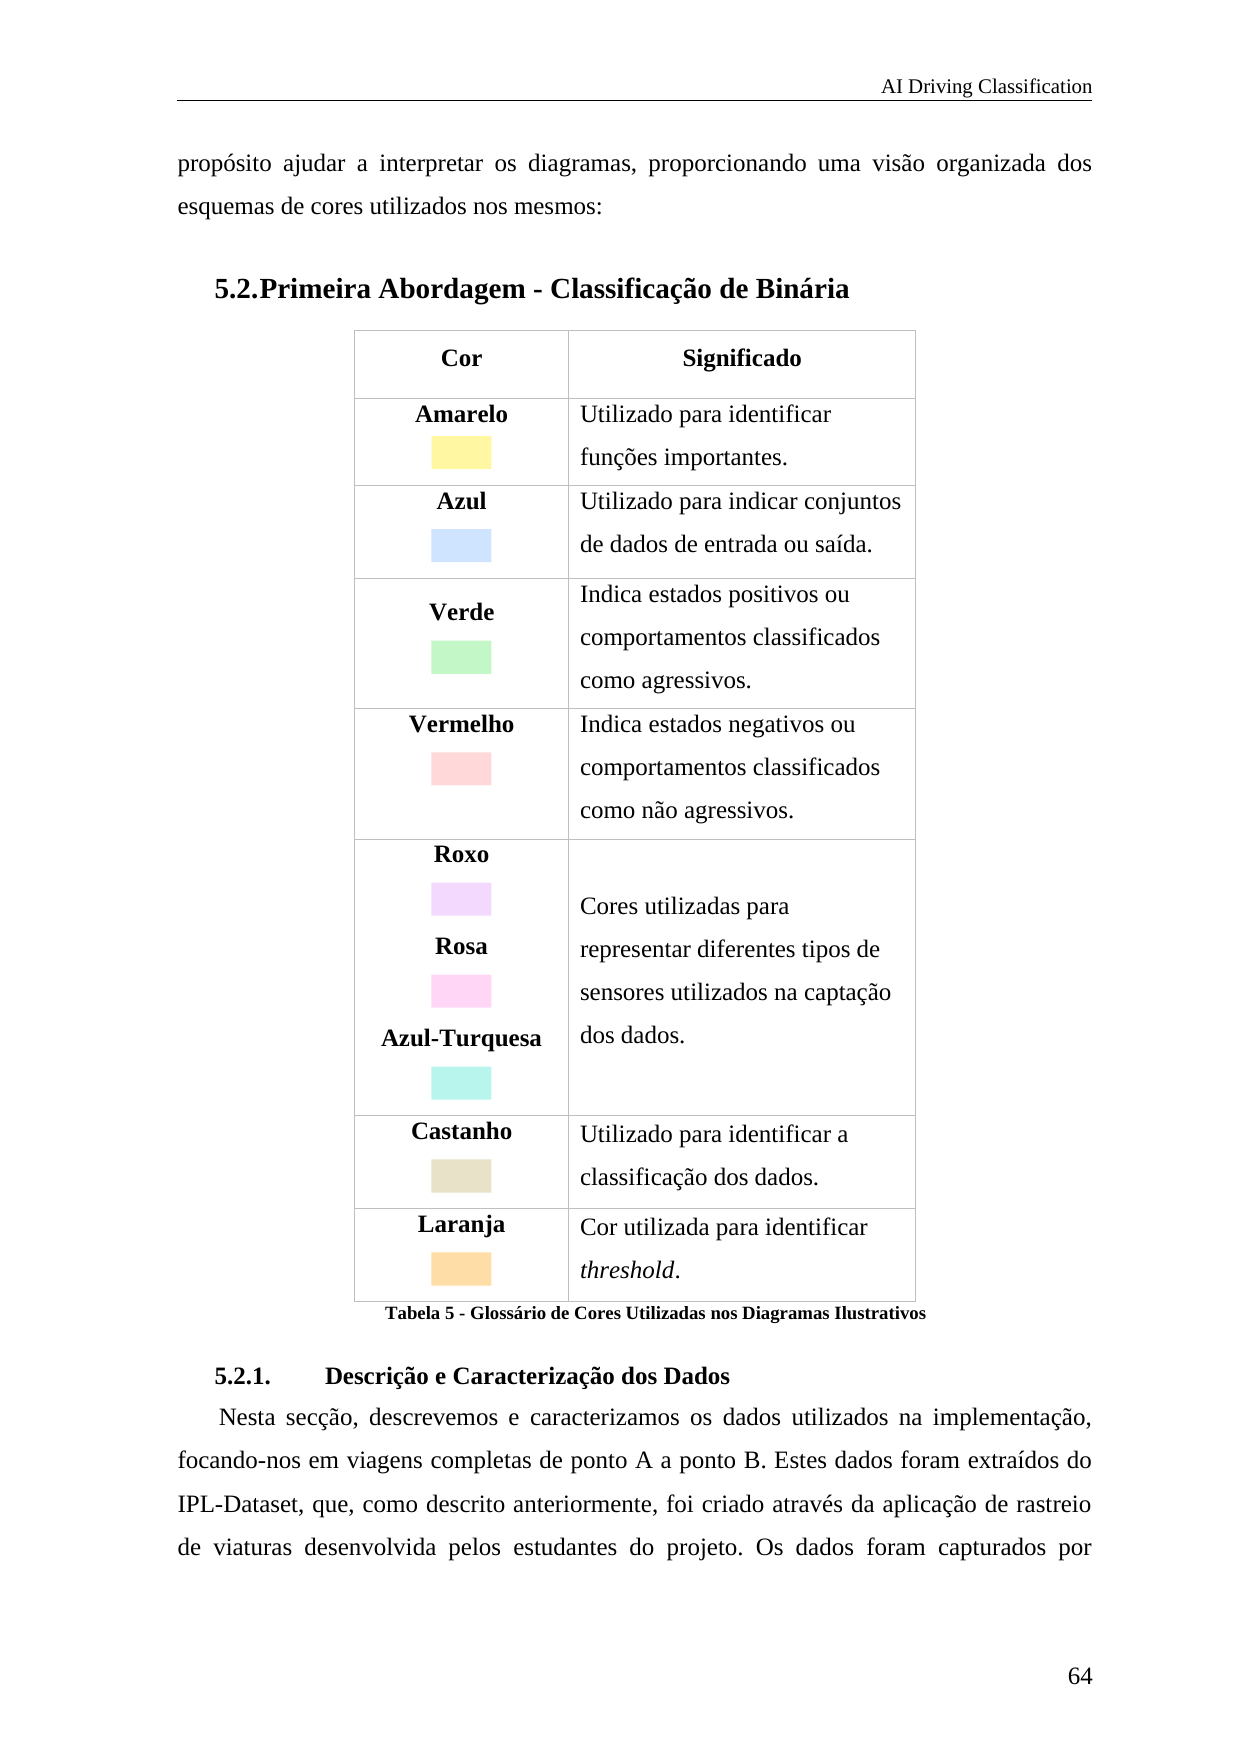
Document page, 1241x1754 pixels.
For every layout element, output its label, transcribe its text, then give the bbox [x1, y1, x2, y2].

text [177, 1402, 1092, 1561]
table_cell Vermelho [355, 709, 568, 838]
table_cell Verde [355, 579, 568, 708]
table_cell Cor utilizada para identificar threshold. [569, 1209, 915, 1301]
table_cell Utilizado para indicar conjuntos de dados de entrada ou saída. [569, 486, 915, 578]
text Tabela 5 - Glossário de Cores Utilizadas nos Diagramas Ilustrativos [177, 1302, 1092, 1324]
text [177, 148, 1092, 219]
table_cell Roxo Rosa Azul-Turquesa [355, 840, 568, 1115]
subtitle Primeira Abordagem - Classificação de Binária [214, 271, 1092, 305]
table_cell Azul [355, 486, 568, 578]
table_cell Utilizado para identificar funções importantes. [569, 399, 915, 485]
table_cell Indica estados negativos ou comportamentos classificados como não agressivos. [569, 709, 915, 838]
table_cell Laranja [355, 1209, 568, 1301]
table_cell Utilizado para identificar a classificação dos dados. [569, 1116, 915, 1208]
table_header Significado [569, 331, 915, 398]
table_cell Amarelo [355, 399, 568, 485]
subtitle Descrição e Caracterização dos Dados [214, 1361, 1092, 1390]
table_cell Indica estados positivos ou comportamentos classificados como agressivos. [569, 579, 915, 708]
table_cell Castanho [355, 1116, 568, 1208]
table_cell Cores utilizadas para representar diferentes tipos de sensores utilizados na captação dos dados. [569, 840, 915, 1115]
table_header Cor [355, 331, 568, 398]
